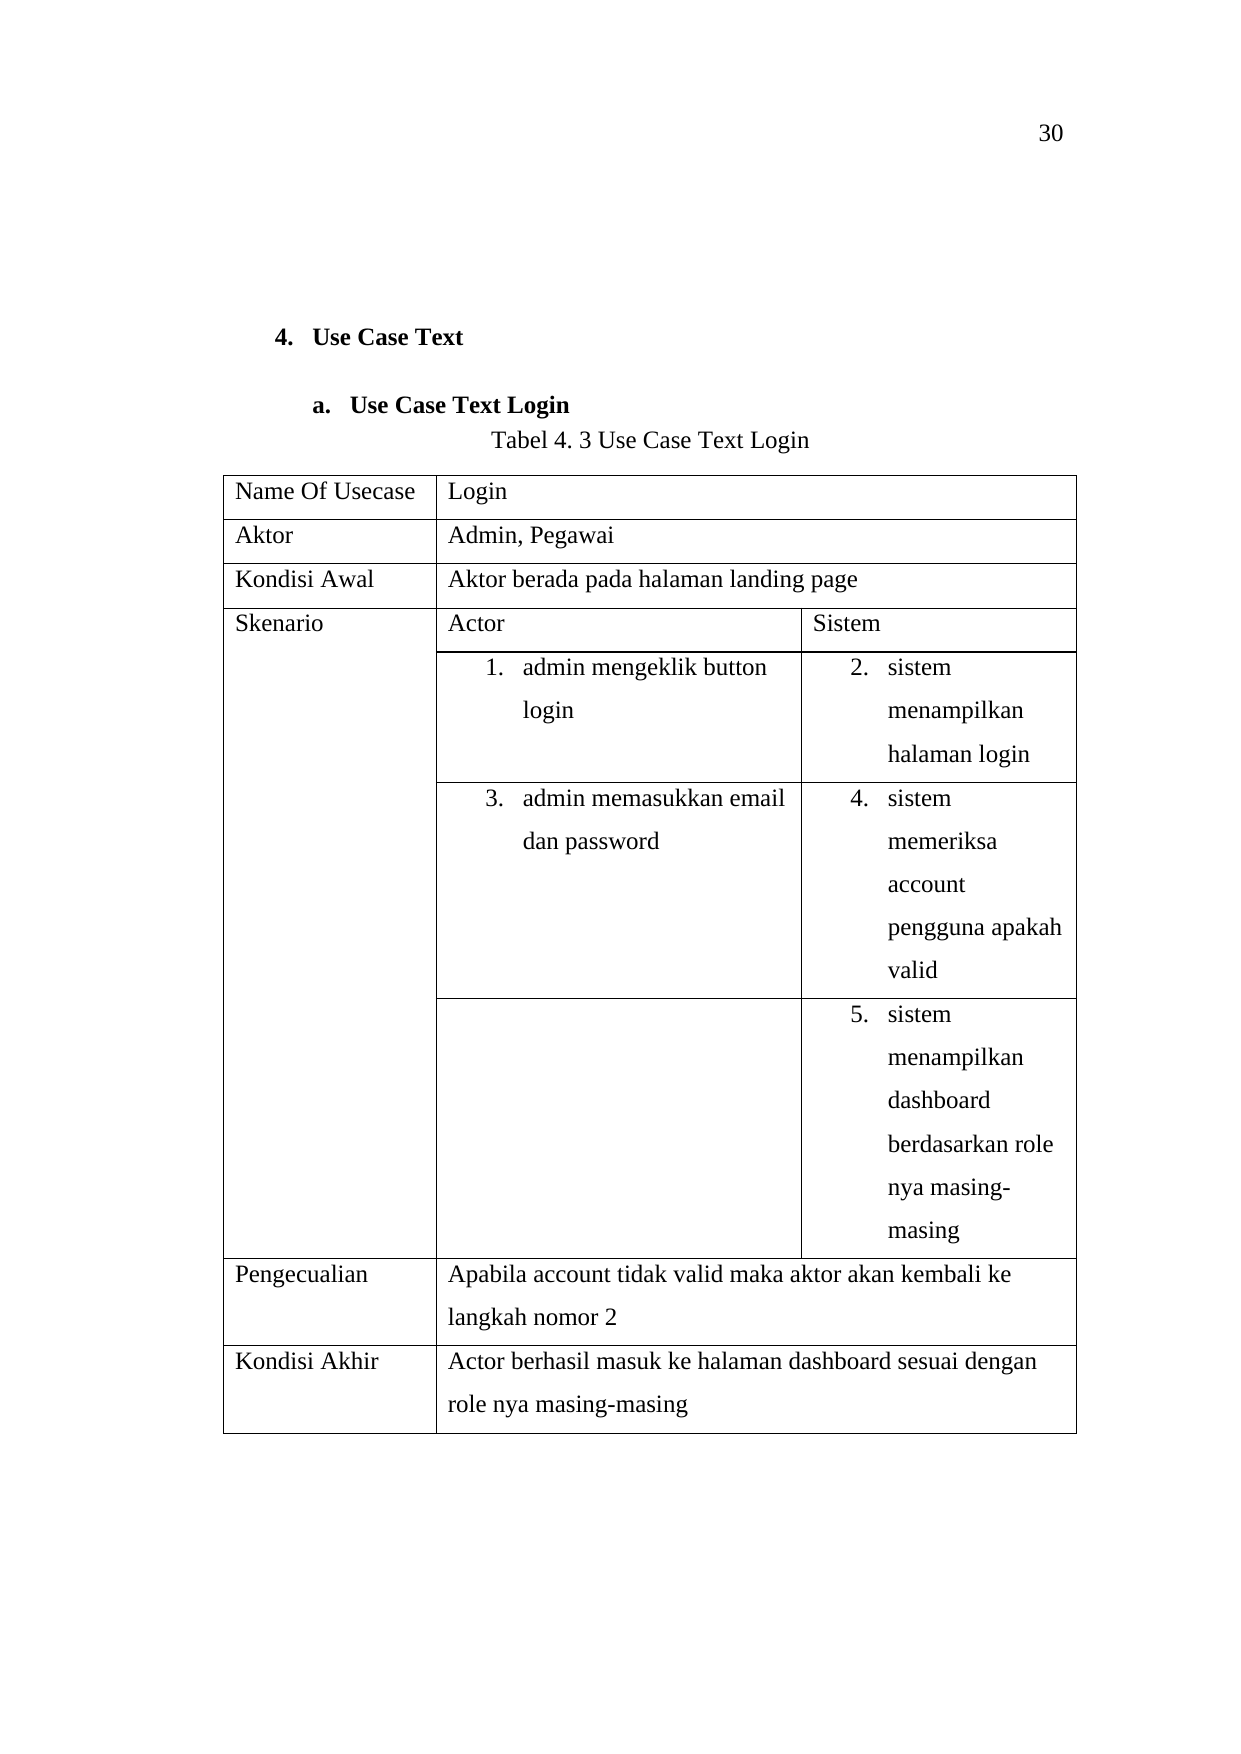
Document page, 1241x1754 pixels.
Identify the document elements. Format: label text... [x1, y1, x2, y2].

table_cell sistem menampilkan dashboard berdasarkan role nya masing-masing [802, 999, 1076, 1258]
table_cell Pengecualian [224, 1259, 436, 1345]
table_cell Sistem [802, 609, 1076, 651]
table_cell Actor berhasil masuk ke halaman dashboard sesuai dengan role nya masing-masing [437, 1346, 1076, 1432]
table_cell sistem menampilkan halaman login [802, 653, 1076, 782]
table_cell Aktor berada pada halaman landing page [437, 564, 1076, 607]
table_header Name Of Usecase [224, 476, 436, 519]
table_cell Apabila account tidak valid maka aktor akan kembali ke langkah nomor 2 [437, 1259, 1076, 1345]
table_cell admin mengeklik button login [437, 653, 801, 782]
table_cell Kondisi Awal [224, 564, 436, 607]
table_cell [437, 999, 801, 1258]
table_cell admin memasukkan email dan password [437, 783, 801, 998]
subtitle Use Case Text [274, 322, 1063, 351]
table_cell Admin, Pegawai [437, 520, 1076, 563]
table_cell Aktor [224, 520, 436, 563]
table_cell Skenario [224, 609, 436, 1258]
table_header Login [437, 476, 1076, 519]
table_cell Actor [437, 609, 801, 651]
table_cell Kondisi Akhir [224, 1346, 436, 1432]
table_cell sistem memeriksa account pengguna apakah valid [802, 783, 1076, 998]
subtitle Use Case Text Login [312, 391, 1063, 419]
